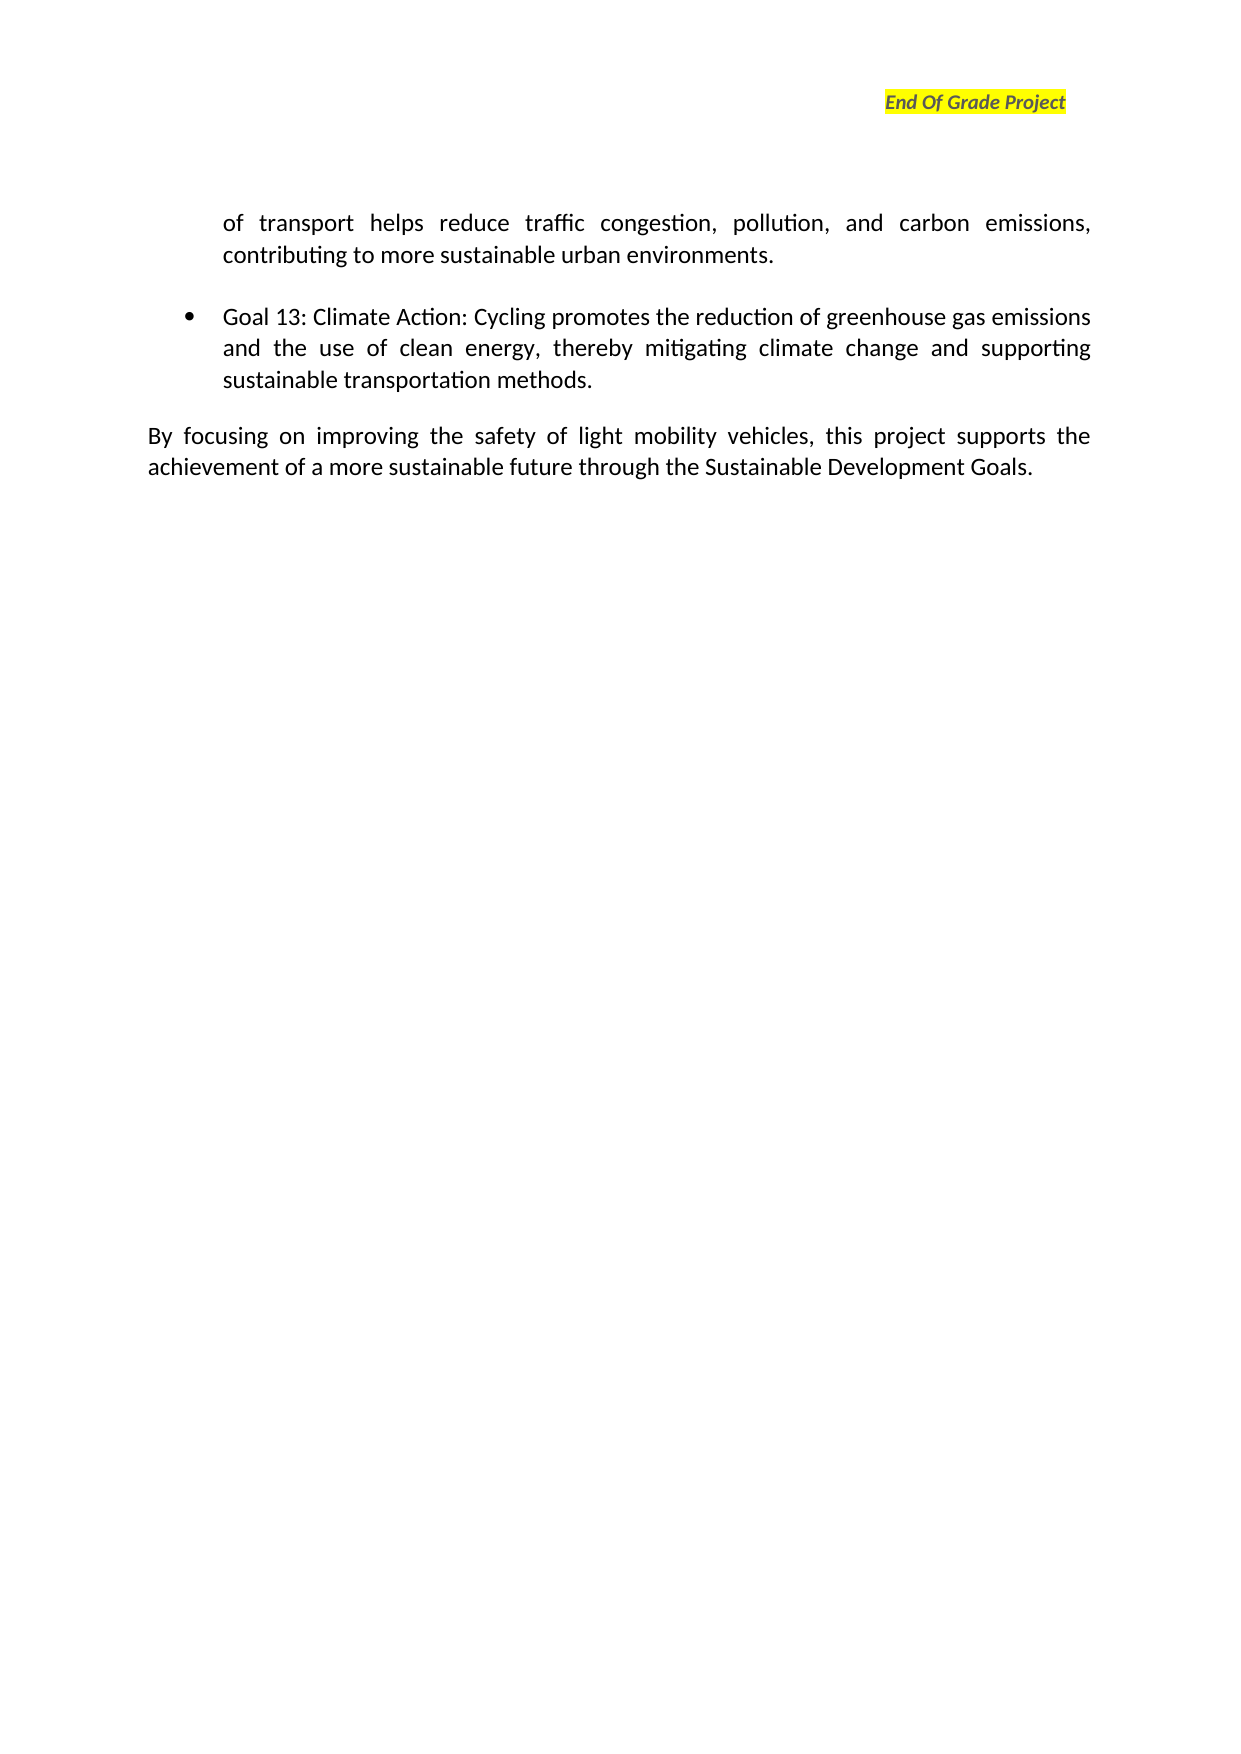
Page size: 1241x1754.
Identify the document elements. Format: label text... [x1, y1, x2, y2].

text By focusing on improving the safety of light mobility vehicles, this project supports the achievement of a more sustainable future through the Sustainable Development Goals. [148, 419, 1092, 482]
list Goal 13: Climate Action: Cycling promotes the reduction of greenhouse gas emissions and the use of clean energy, thereby mitigating climate change and supporting sustainable transportation methods. [185, 301, 1092, 394]
list of transport helps reduce traffic congestion, pollution, and carbon emissions, contributing to more sustainable urban environments. [223, 207, 1092, 269]
